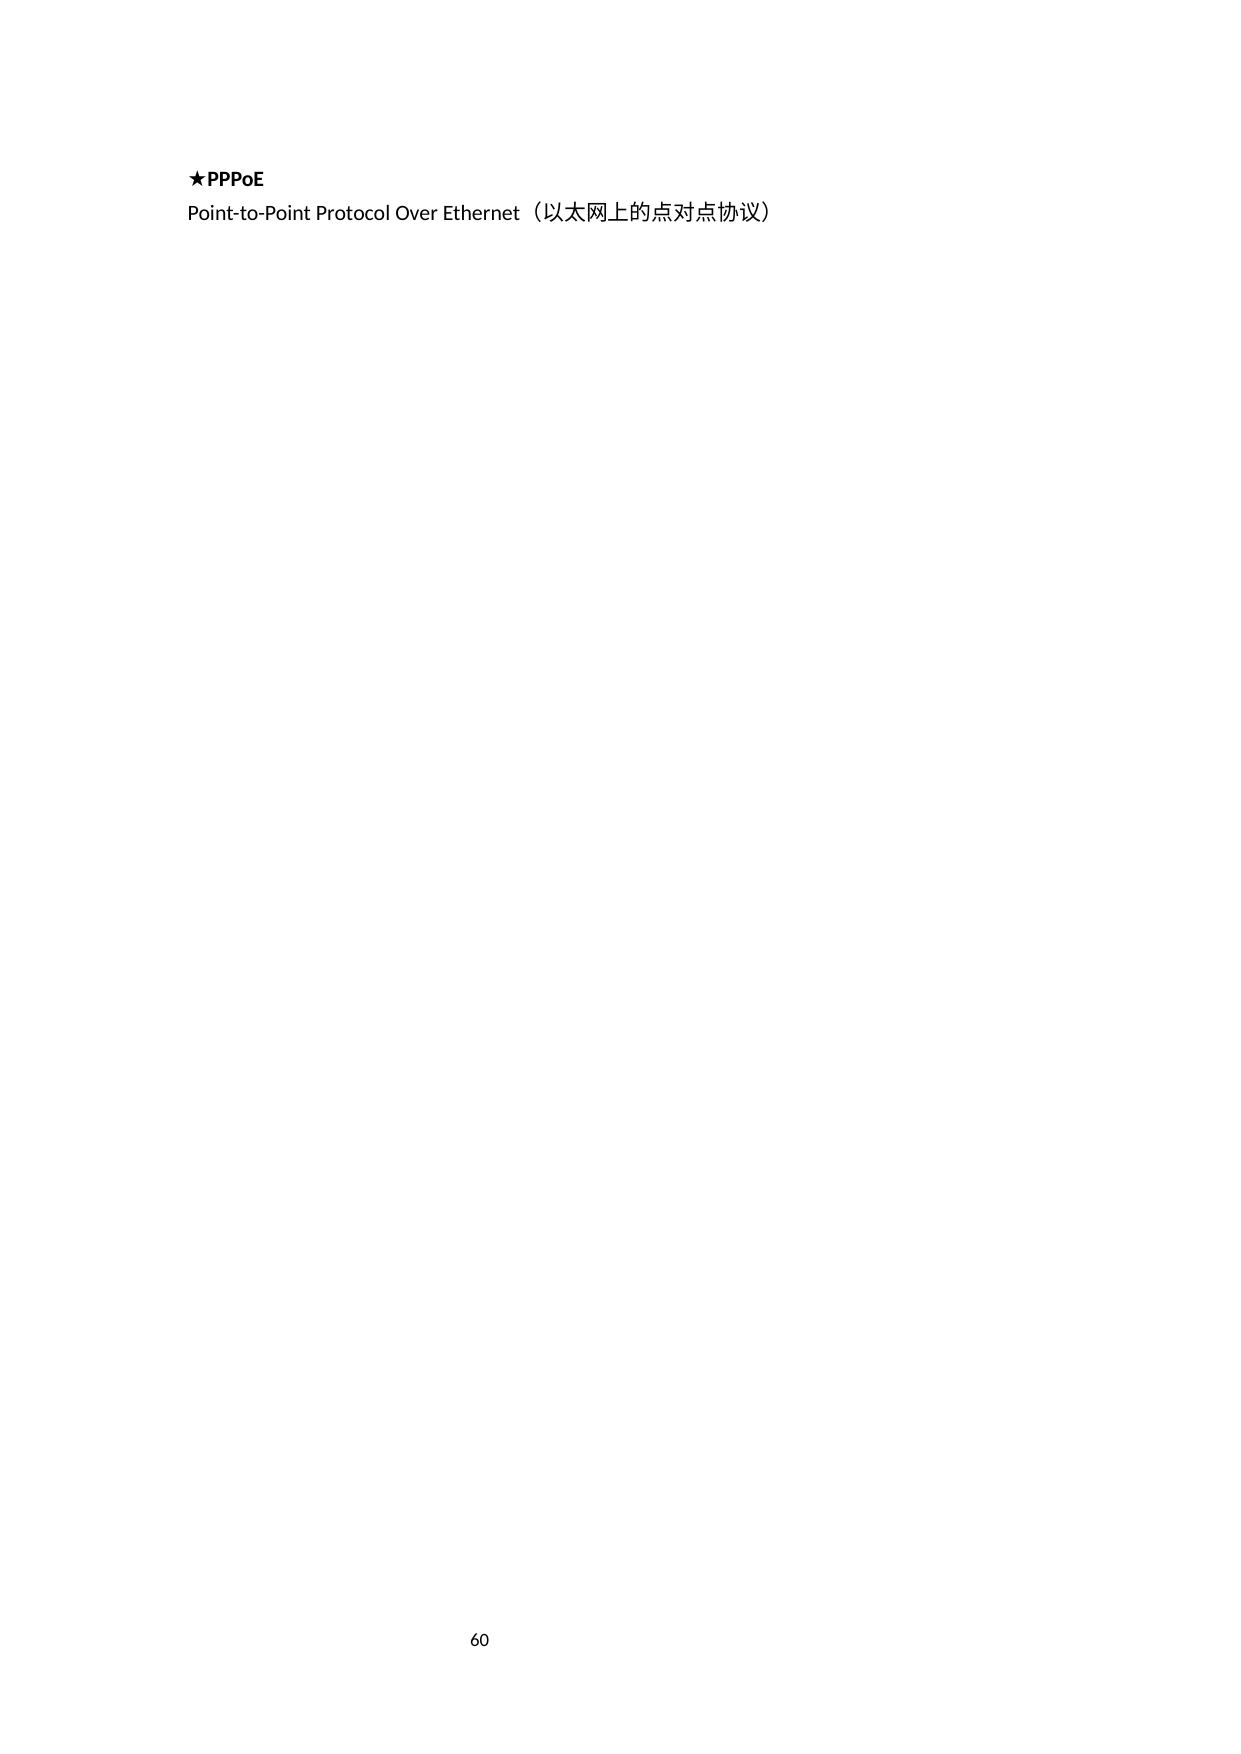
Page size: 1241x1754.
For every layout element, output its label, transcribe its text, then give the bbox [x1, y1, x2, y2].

text ★PPPoE [187, 162, 1053, 194]
text Point-to-Point Protocol Over Ethernet（以太网上的点对点协议） [187, 194, 1053, 227]
